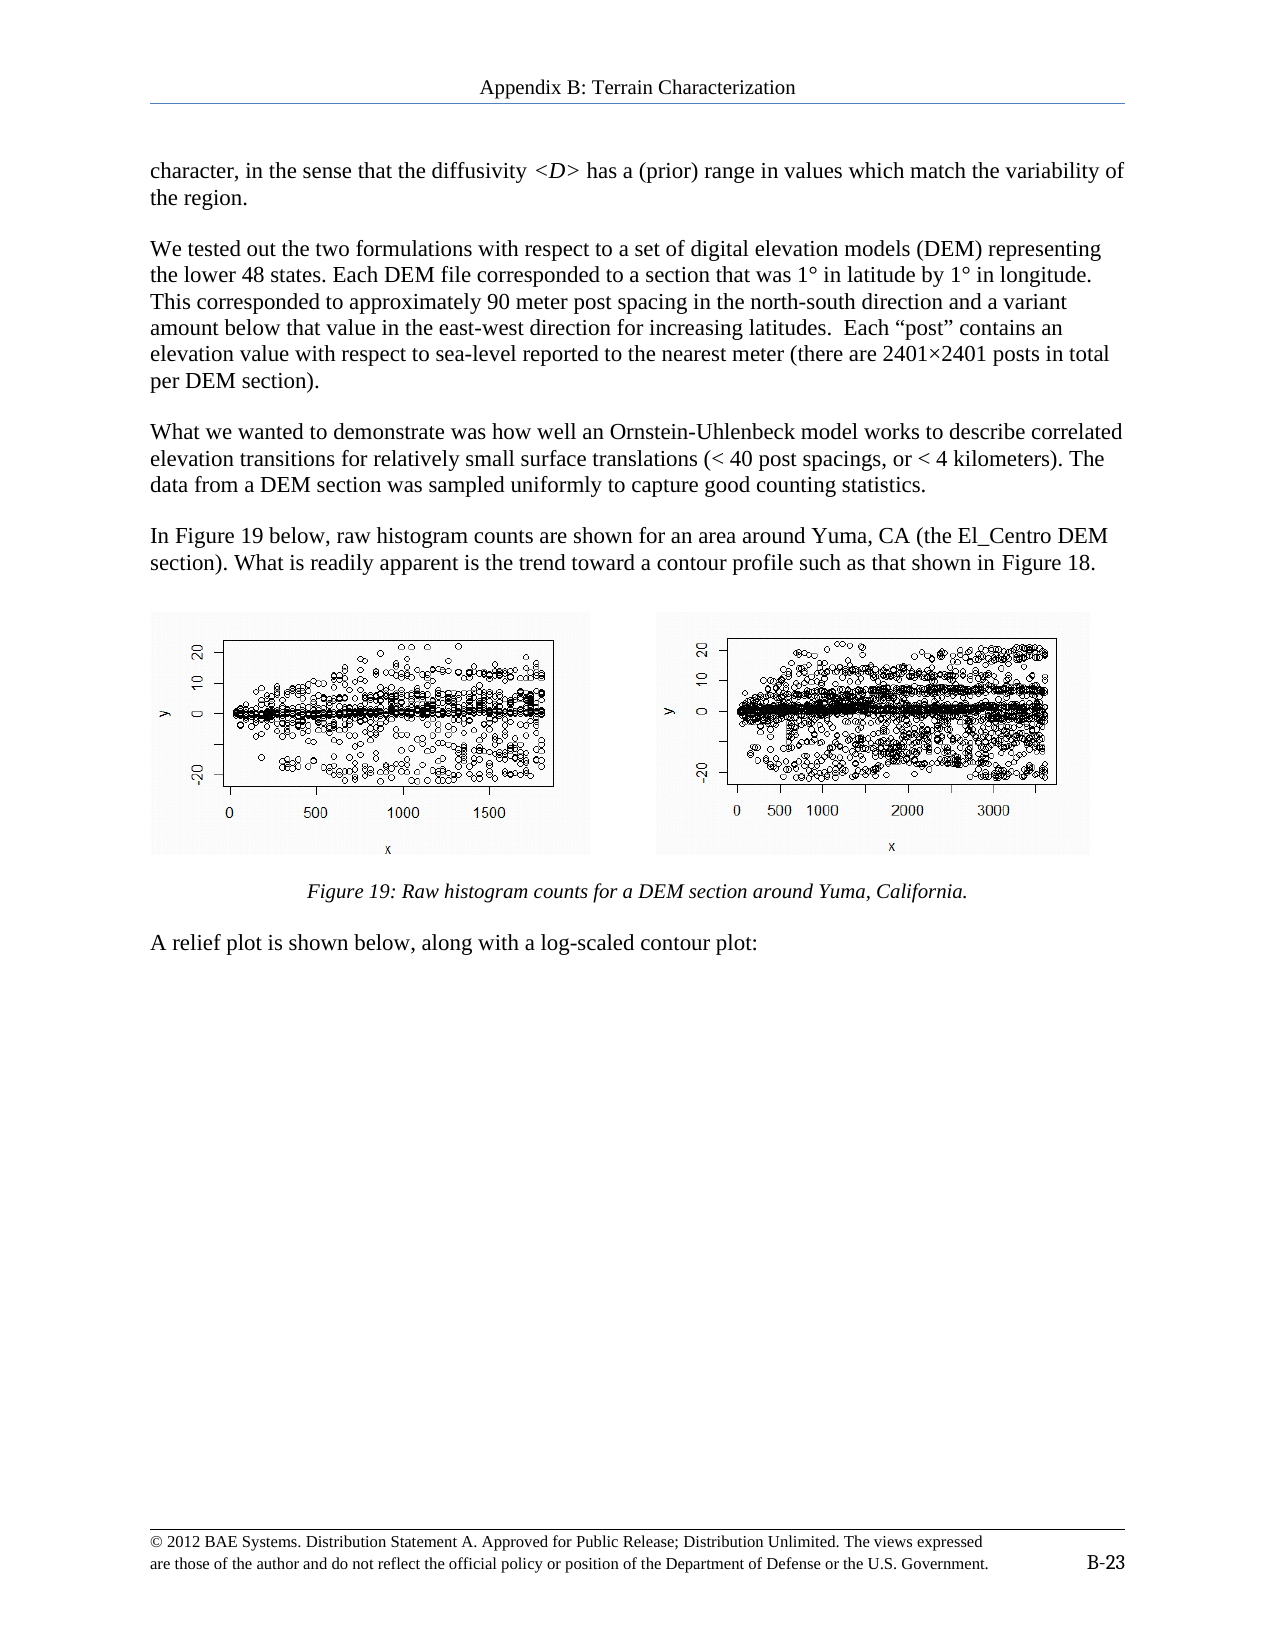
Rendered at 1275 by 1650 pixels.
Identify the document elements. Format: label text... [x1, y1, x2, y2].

text We tested out the two formulations with respect to a set of digital elevation models (DEM) representing the lower 48 states. Each DEM file corresponded to a section that was 1° in latitude by 1° in longitude. This corresponded to approximately 90 meter post spacing in the north-south direction and a variant amount below that value in the east-west direction for increasing latitudes. Each “post” contains an elevation value with respect to sea-level reported to the nearest meter (there are 2401×2401 posts in total per DEM section). [150, 235, 1125, 393]
table_header [638, 588, 1136, 867]
picture [150, 612, 591, 855]
text In Figure 19 below, raw histogram counts are shown for an area around Yuma, CA (the El_Centro DEM section). What is readily apparent is the trend toward a contour profile such as that shown in Figure 18. [150, 522, 1125, 575]
text A relief plot is shown below, along with a log-scaled contour plot: [150, 928, 1125, 955]
text What we wanted to demonstrate was how well an Ornstein-Uhlenbeck model works to describe correlated elevation transitions for relatively small surface translations (< 40 post spacings, or < 4 kilometers). The data from a DEM section was sampled uniformly to capture good counting statistics. [150, 418, 1125, 497]
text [150, 157, 1125, 210]
text Figure 19: Raw histogram counts for a DEM section around Yuma, California. [225, 879, 1050, 903]
table_header [139, 588, 637, 867]
picture [648, 612, 1090, 855]
